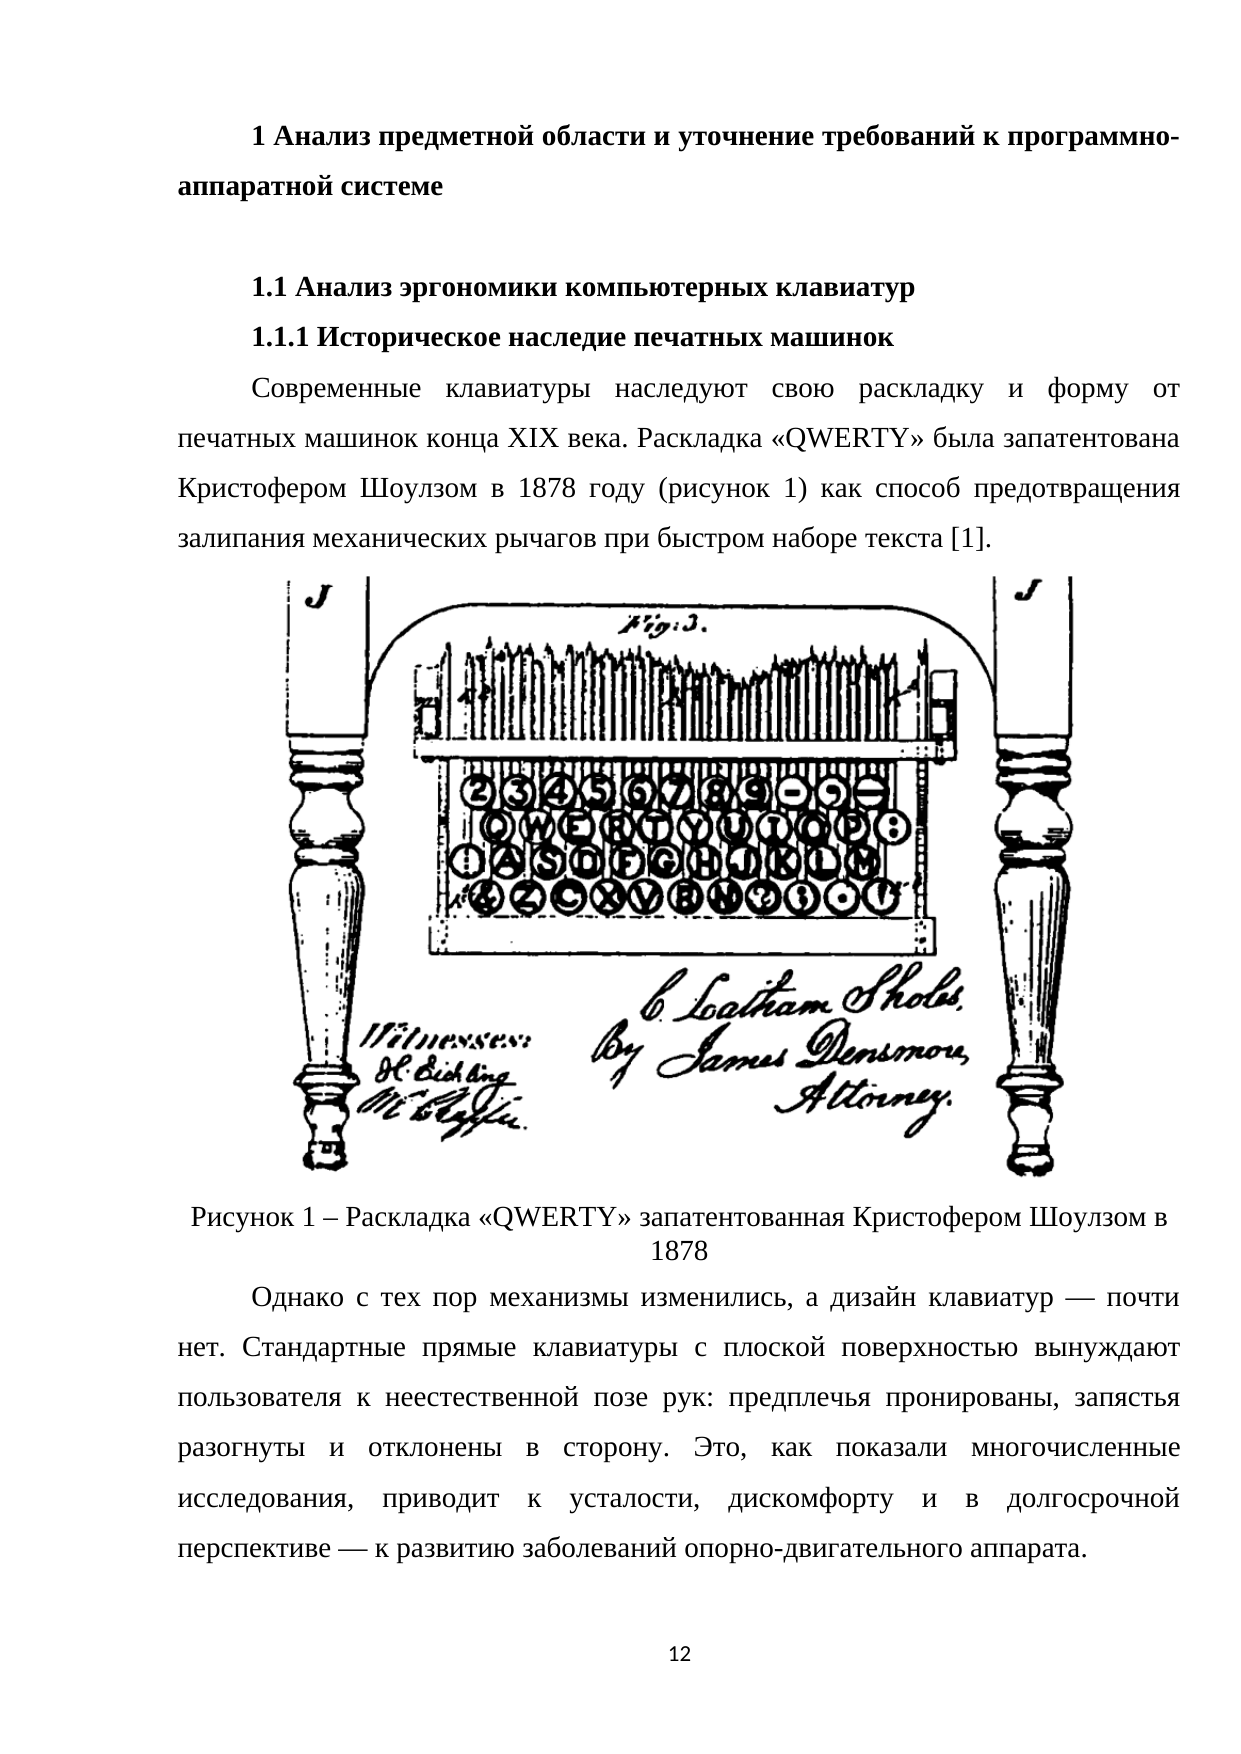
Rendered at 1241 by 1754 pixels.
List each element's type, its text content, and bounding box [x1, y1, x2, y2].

subtitle 1 Анализ предметной области и уточнение требований к программно-аппаратной системе [177, 118, 1181, 202]
subtitle 1.1.1 Историческое наследие печатных машинок [177, 319, 1181, 353]
text Однако с тех пор механизмы изменились, а дизайн клавиатур — почти нет. Стандартные прямые клавиатуры с плоской поверхностью вынуждают пользователя к неестественной позе рук: предплечья пронированы, запястья разогнуты и отклонены в сторону. Это, как показали многочисленные исследования, приводит к усталости, дискомфорту и в долгосрочной перспективе — к развитию заболеваний опорно-двигательного аппарата. [177, 1279, 1181, 1564]
picture [275, 571, 1084, 1187]
subtitle 1.1 Анализ эргономики компьютерных клавиатур [177, 269, 1181, 303]
text Рисунок 1 – Раскладка «QWERTY» запатентованная Кристофером Шоулзом в 1878 [177, 1199, 1181, 1266]
text Современные клавиатуры наследуют свою раскладку и форму от печатных машинок конца XIX века. Раскладка «QWERTY» была запатентована Кристофером Шоулзом в 1878 году (рисунок 1) как способ предотвращения залипания механических рычагов при быстром наборе текста [1]. [177, 370, 1181, 554]
